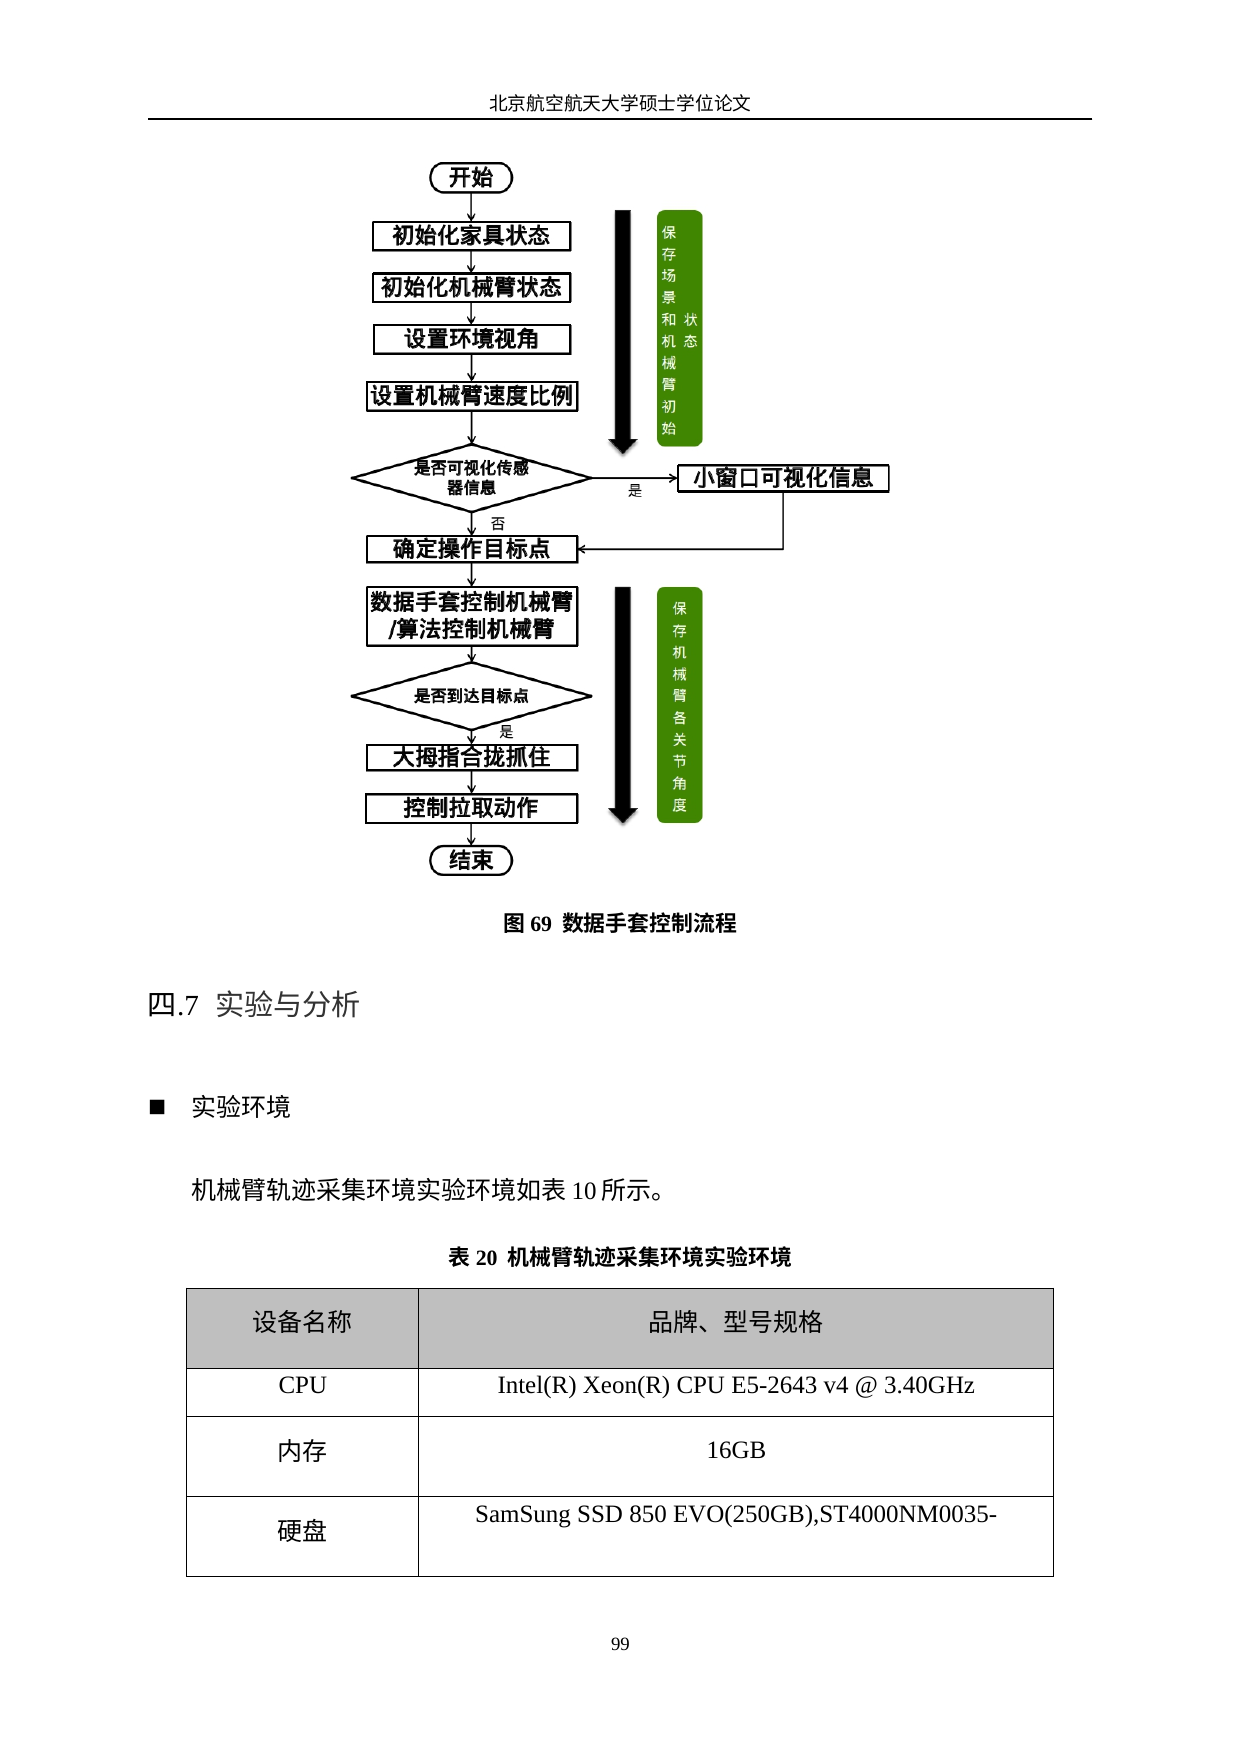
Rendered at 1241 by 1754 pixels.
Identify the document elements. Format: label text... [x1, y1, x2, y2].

text 表 20 机械臂轨迹采集环境实验环境 [148, 1239, 1092, 1272]
picture [350, 162, 890, 876]
table_cell Intel(R) Xeon(R) CPU E5-2643 v4 @ 3.40GHz [419, 1369, 1053, 1416]
table_cell 硬盘 [187, 1497, 418, 1576]
table_header 品牌、型号规格 [419, 1289, 1053, 1368]
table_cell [419, 1497, 1053, 1576]
table_header 设备名称 [187, 1289, 418, 1368]
list 实验环境 [148, 1073, 1092, 1138]
subtitle 实验与分析 [148, 970, 1092, 1035]
table_cell 内存 [187, 1417, 418, 1496]
list 机械臂轨迹采集环境实验环境如表10所示。 [191, 1156, 1092, 1221]
table_cell 16GB [419, 1417, 1053, 1496]
table_cell CPU [187, 1369, 418, 1416]
